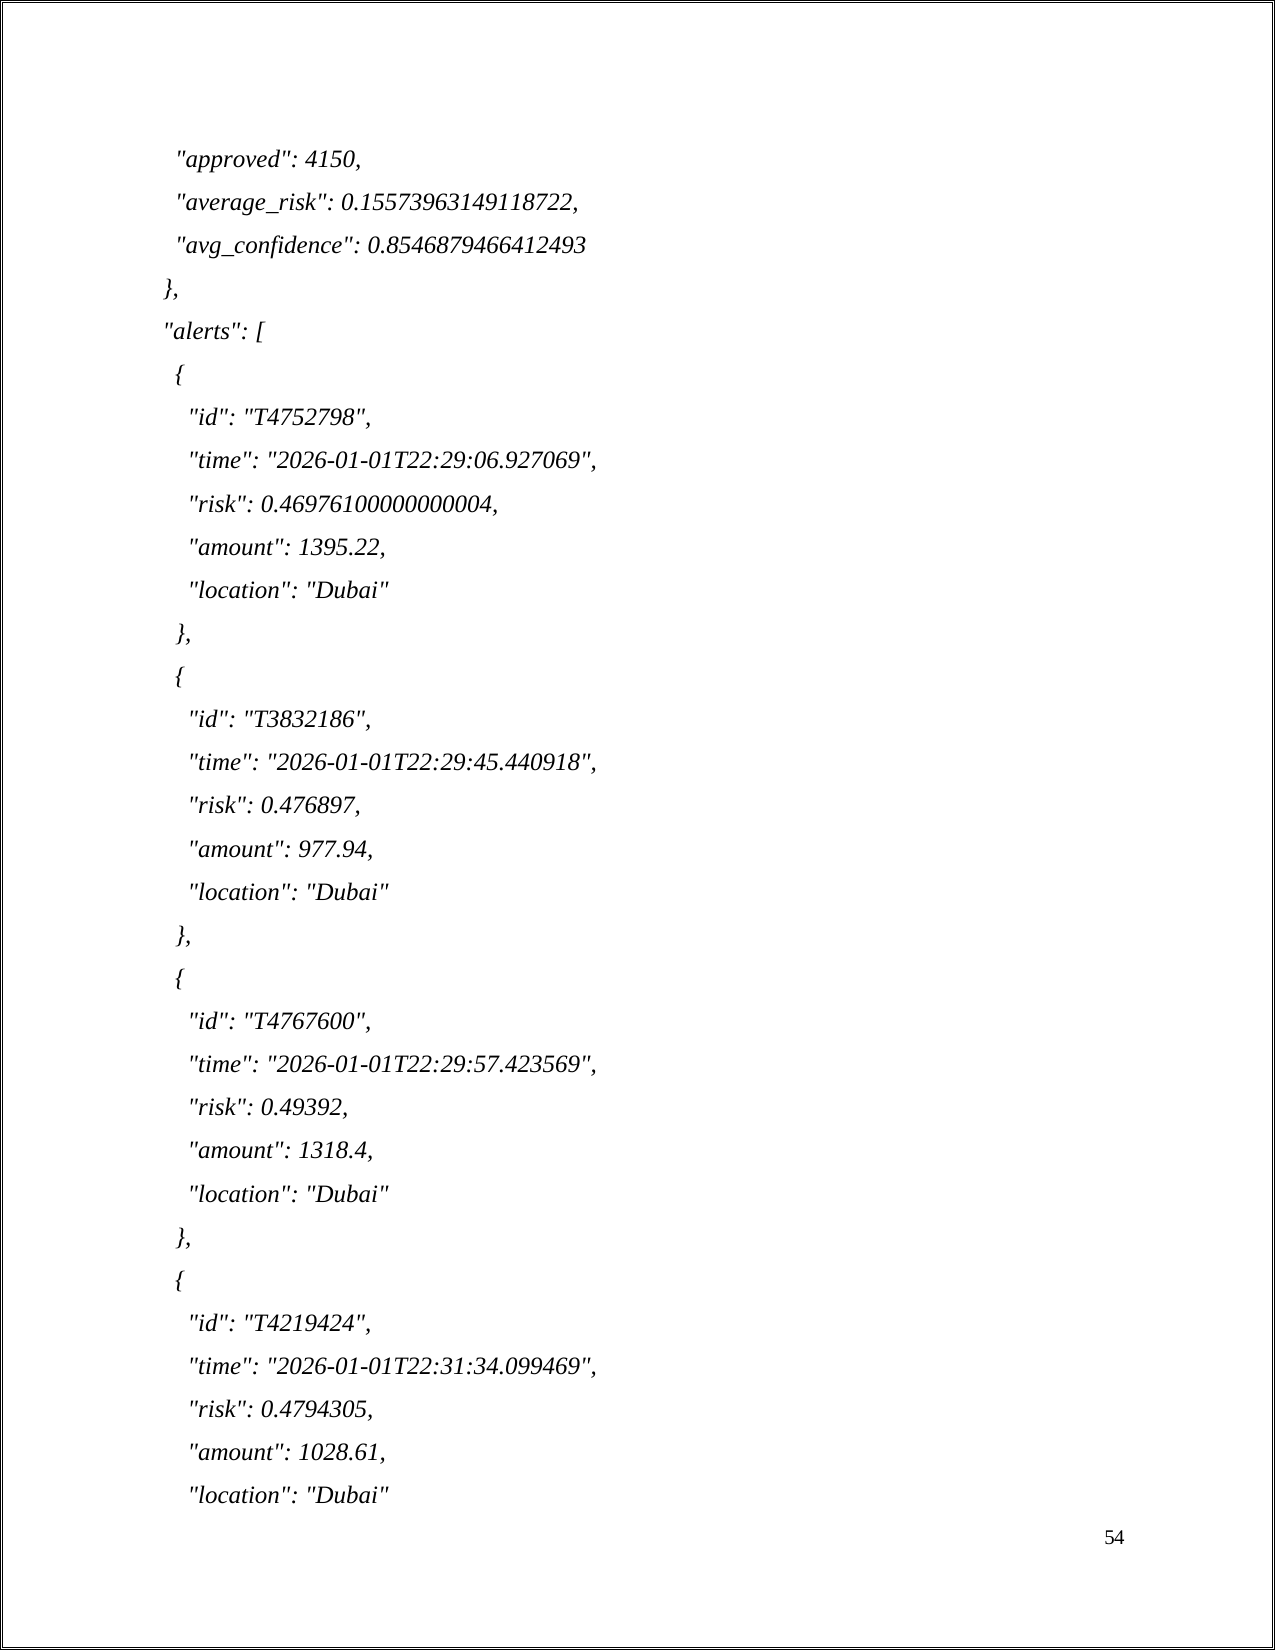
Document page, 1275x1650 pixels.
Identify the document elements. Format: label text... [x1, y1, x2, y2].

text "amount": 1028.61, [150, 1437, 1125, 1466]
text "time": "2026-01-01T22:29:06.927069", [150, 446, 1125, 474]
text { [150, 963, 1125, 992]
text "id": "T4767600", [150, 1006, 1125, 1035]
text "time": "2026-01-01T22:31:34.099469", [150, 1351, 1125, 1380]
text "average_risk": 0.15573963149118722, [150, 187, 1125, 216]
text "alerts": [ [150, 316, 1125, 345]
text "location": "Dubai" [150, 877, 1125, 906]
text "time": "2026-01-01T22:29:45.440918", [150, 747, 1125, 776]
text { [150, 359, 1125, 388]
text { [150, 1265, 1125, 1294]
text "risk": 0.4794305, [150, 1394, 1125, 1423]
text "location": "Dubai" [150, 575, 1125, 604]
text "amount": 1318.4, [150, 1136, 1125, 1164]
text "id": "T4752798", [150, 402, 1125, 431]
text "amount": 977.94, [150, 834, 1125, 862]
text "risk": 0.46976100000000004, [150, 489, 1125, 517]
text "amount": 1395.22, [150, 532, 1125, 561]
text "approved": 4150, [150, 144, 1125, 172]
text }, [150, 1222, 1125, 1251]
text }, [150, 273, 1125, 302]
text "risk": 0.476897, [150, 791, 1125, 819]
text "id": "T3832186", [150, 704, 1125, 733]
text "risk": 0.49392, [150, 1092, 1125, 1121]
text "id": "T4219424", [150, 1308, 1125, 1337]
text { [150, 661, 1125, 690]
text "avg_confidence": 0.8546879466412493 [150, 230, 1125, 259]
text "location": "Dubai" [150, 1179, 1125, 1207]
text }, [150, 920, 1125, 949]
text }, [150, 618, 1125, 647]
text "time": "2026-01-01T22:29:57.423569", [150, 1049, 1125, 1078]
text "location": "Dubai" [150, 1481, 1125, 1509]
